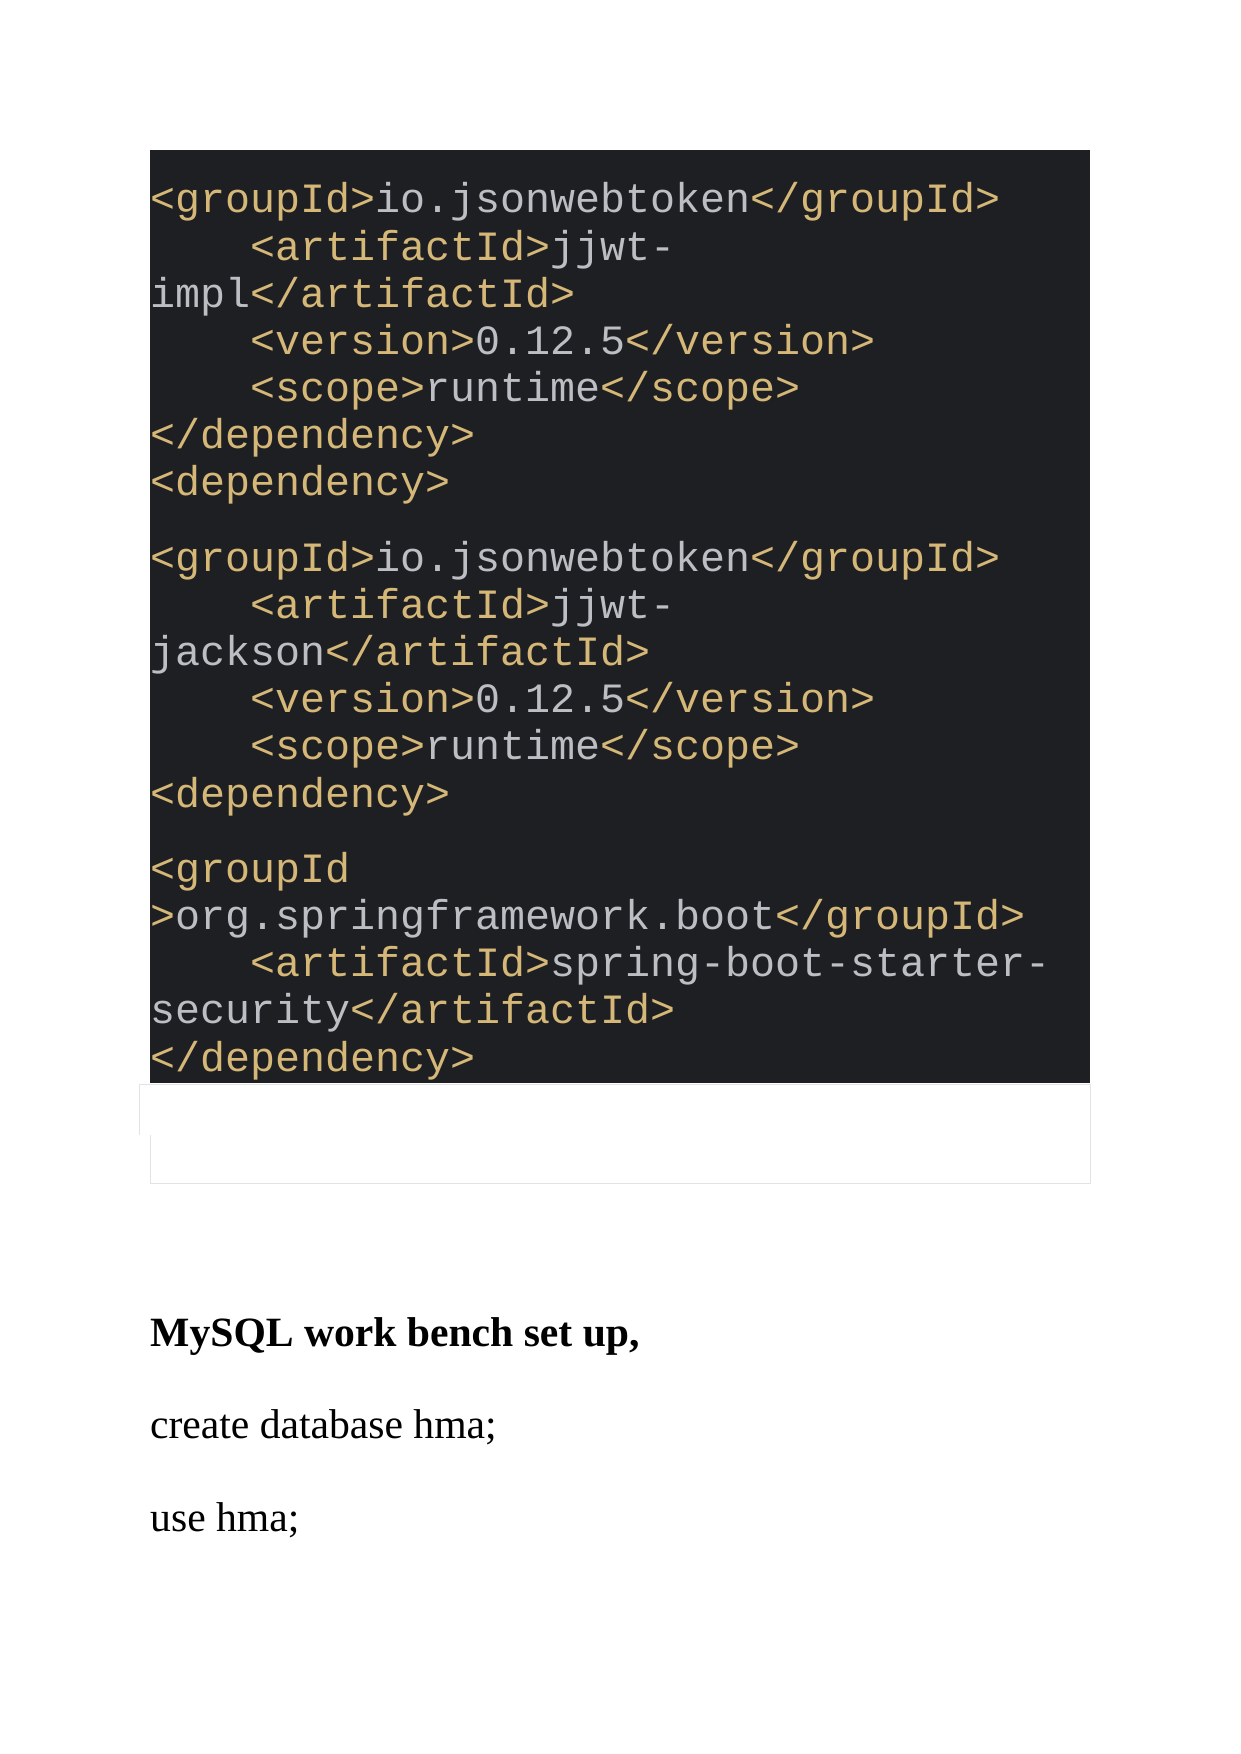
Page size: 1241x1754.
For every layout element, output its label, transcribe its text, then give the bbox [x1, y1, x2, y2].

text use hma; [150, 1493, 1090, 1541]
text create database hma; [150, 1400, 1090, 1448]
text <dependency> <groupId>org.springframework.boot</groupId> <artifactId>spring-boot-starter-security</artifactId> </dependency> [150, 772, 1090, 1083]
text MySQL work bench set up, [150, 1307, 1090, 1355]
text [150, 150, 1090, 772]
